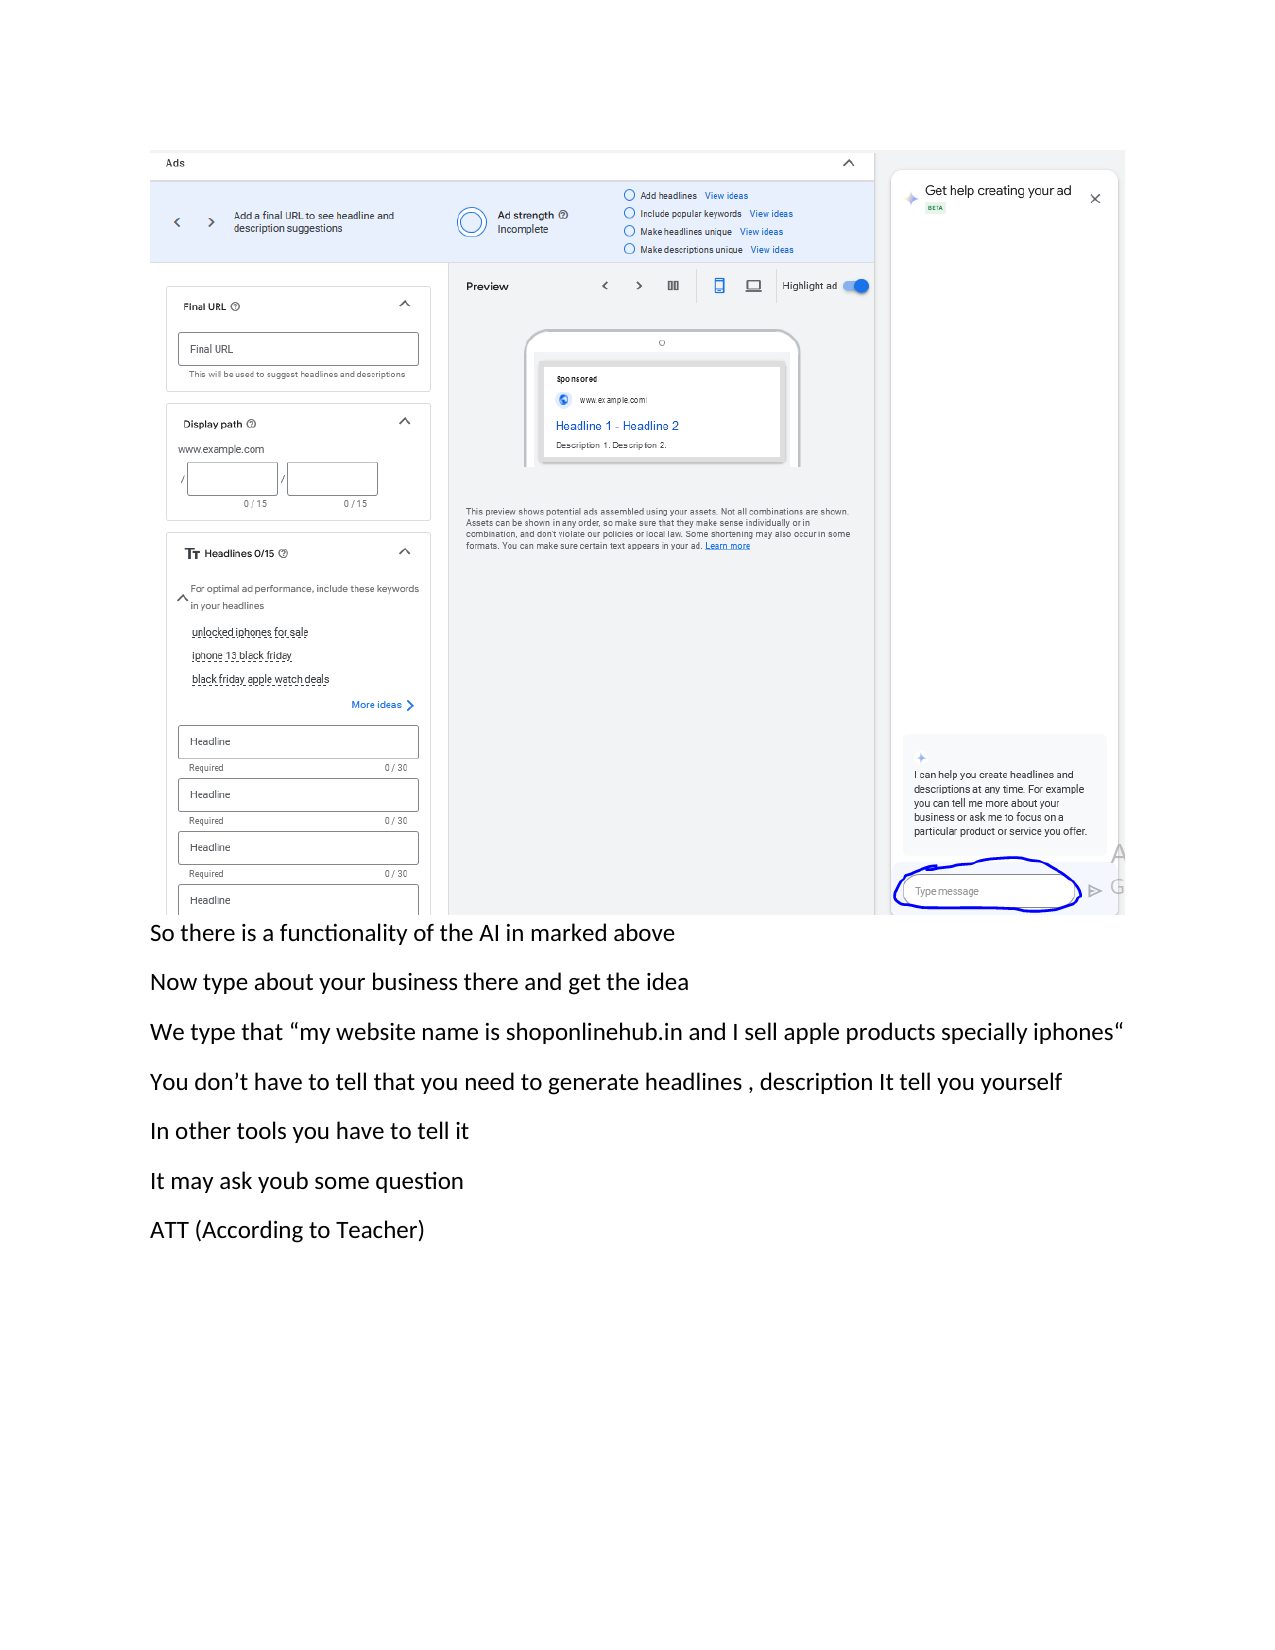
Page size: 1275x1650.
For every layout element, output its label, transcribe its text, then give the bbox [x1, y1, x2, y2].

text It may ask youb some question [150, 1165, 1125, 1195]
text We type that “my website name is shoponlinehub.in and I sell apple products specially iphones“ [150, 1016, 1125, 1047]
text Now type about your business there and get the idea [150, 966, 1125, 997]
text In other tools you have to tell it [150, 1115, 1125, 1146]
text ATT (According to Teacher) [150, 1214, 1125, 1245]
picture [150, 150, 1125, 915]
text You don’t have to tell that you need to generate headlines , description It tell you yourself [150, 1066, 1125, 1096]
text So there is a functionality of the AI in marked above [150, 915, 1125, 947]
